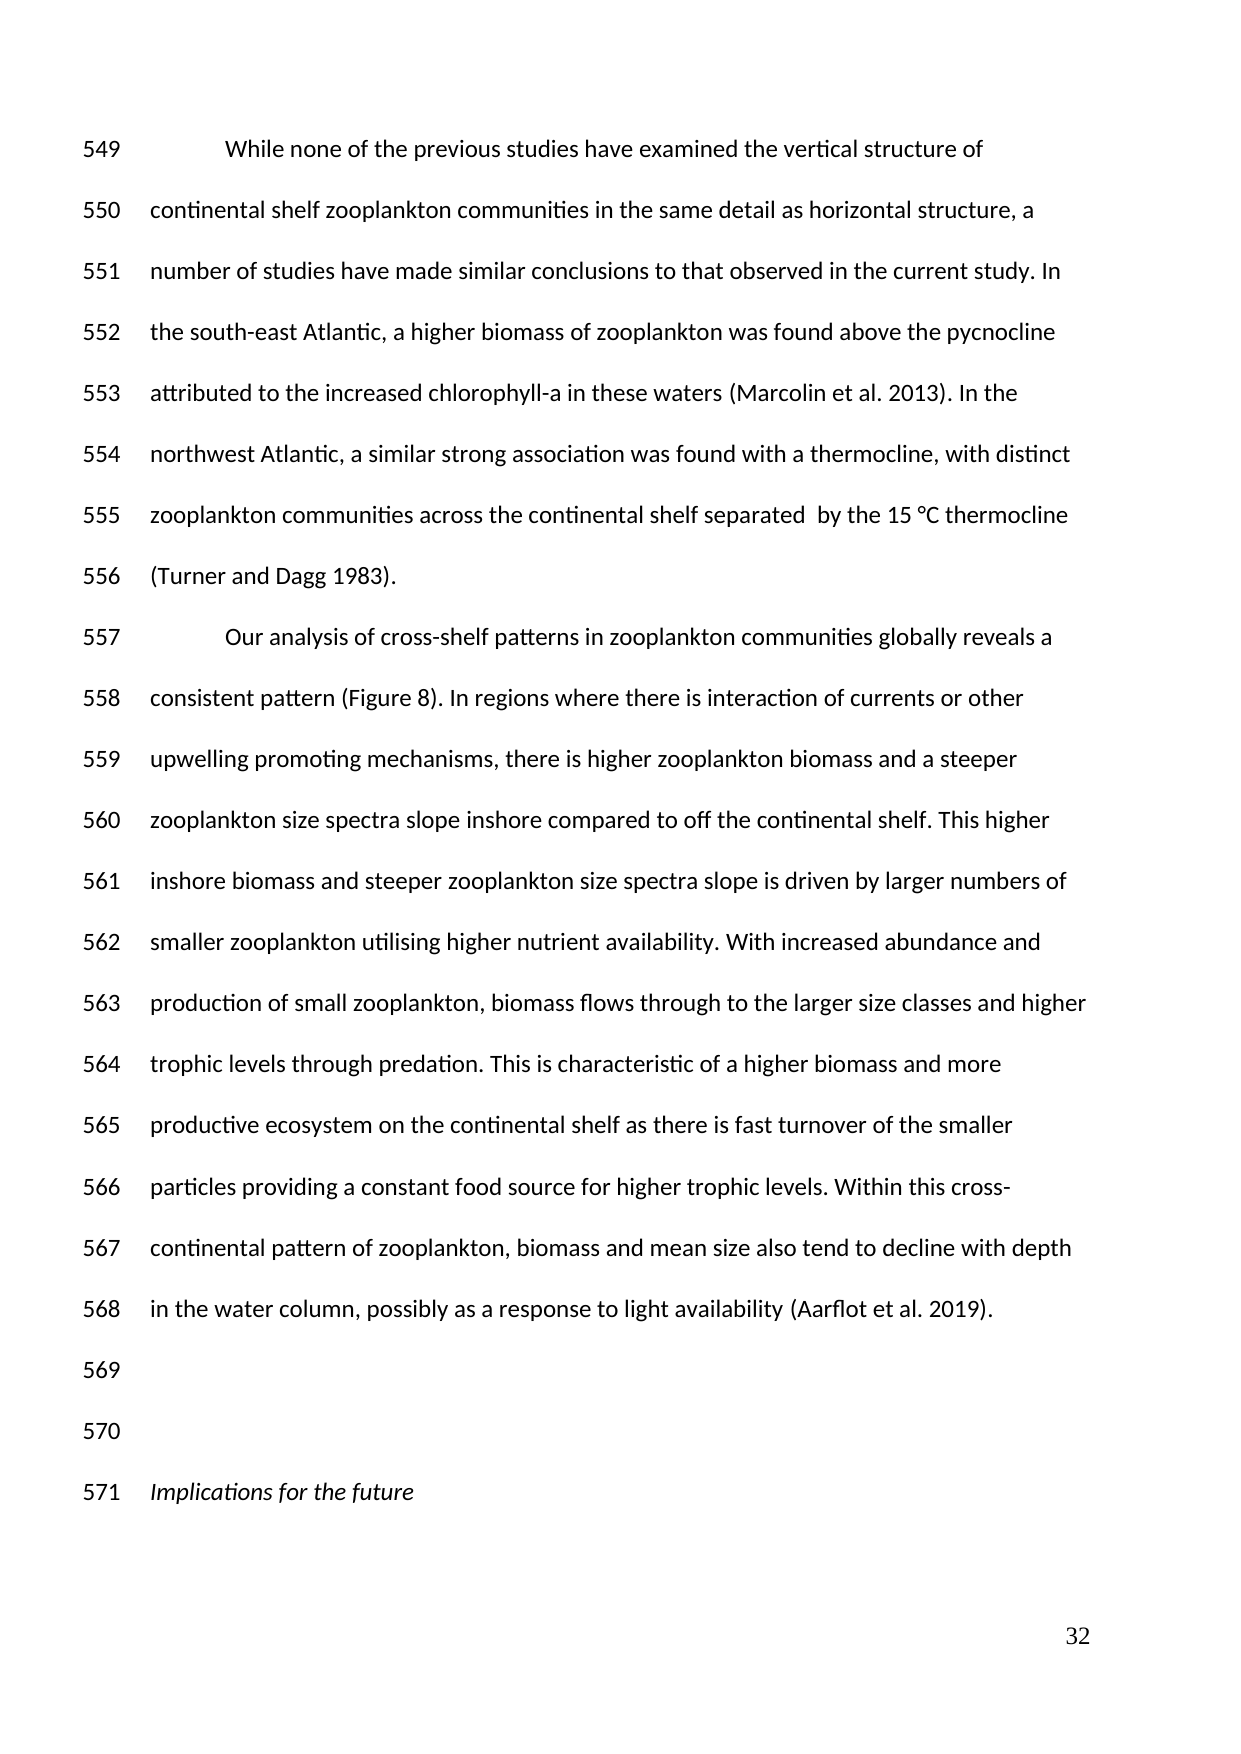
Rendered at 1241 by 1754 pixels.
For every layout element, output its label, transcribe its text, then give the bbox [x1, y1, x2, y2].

text Implications for the future [150, 1476, 1090, 1506]
text While none of the previous studies have examined the vertical structure of continental shelf zooplankton communities in the same detail as horizontal structure, a number of studies have made similar conclusions to that observed in the current study. In the south-east Atlantic, a higher biomass of zooplankton was found above the pycnocline attributed to the increased chlorophyll-a in these waters (Marcolin et al. 2013). In the northwest Atlantic, a similar strong association was found with a thermocline, with distinct zooplankton communities across the continental shelf separated by the 15 °C thermocline (Turner and Dagg 1983). [150, 133, 1090, 591]
text Our analysis of cross-shelf patterns in zooplankton communities globally reveals a consistent pattern (Figure 8). In regions where there is interaction of currents or other upwelling promoting mechanisms, there is higher zooplankton biomass and a steeper zooplankton size spectra slope inshore compared to off the continental shelf. This higher inshore biomass and steeper zooplankton size spectra slope is driven by larger numbers of smaller zooplankton utilising higher nutrient availability. With increased abundance and production of small zooplankton, biomass flows through to the larger size classes and higher trophic levels through predation. This is characteristic of a higher biomass and more productive ecosystem on the continental shelf as there is fast turnover of the smaller particles providing a constant food source for higher trophic levels. Within this cross-continental pattern of zooplankton, biomass and mean size also tend to decline with depth in the water column, possibly as a response to light availability (Aarflot et al. 2019). [150, 621, 1090, 1323]
